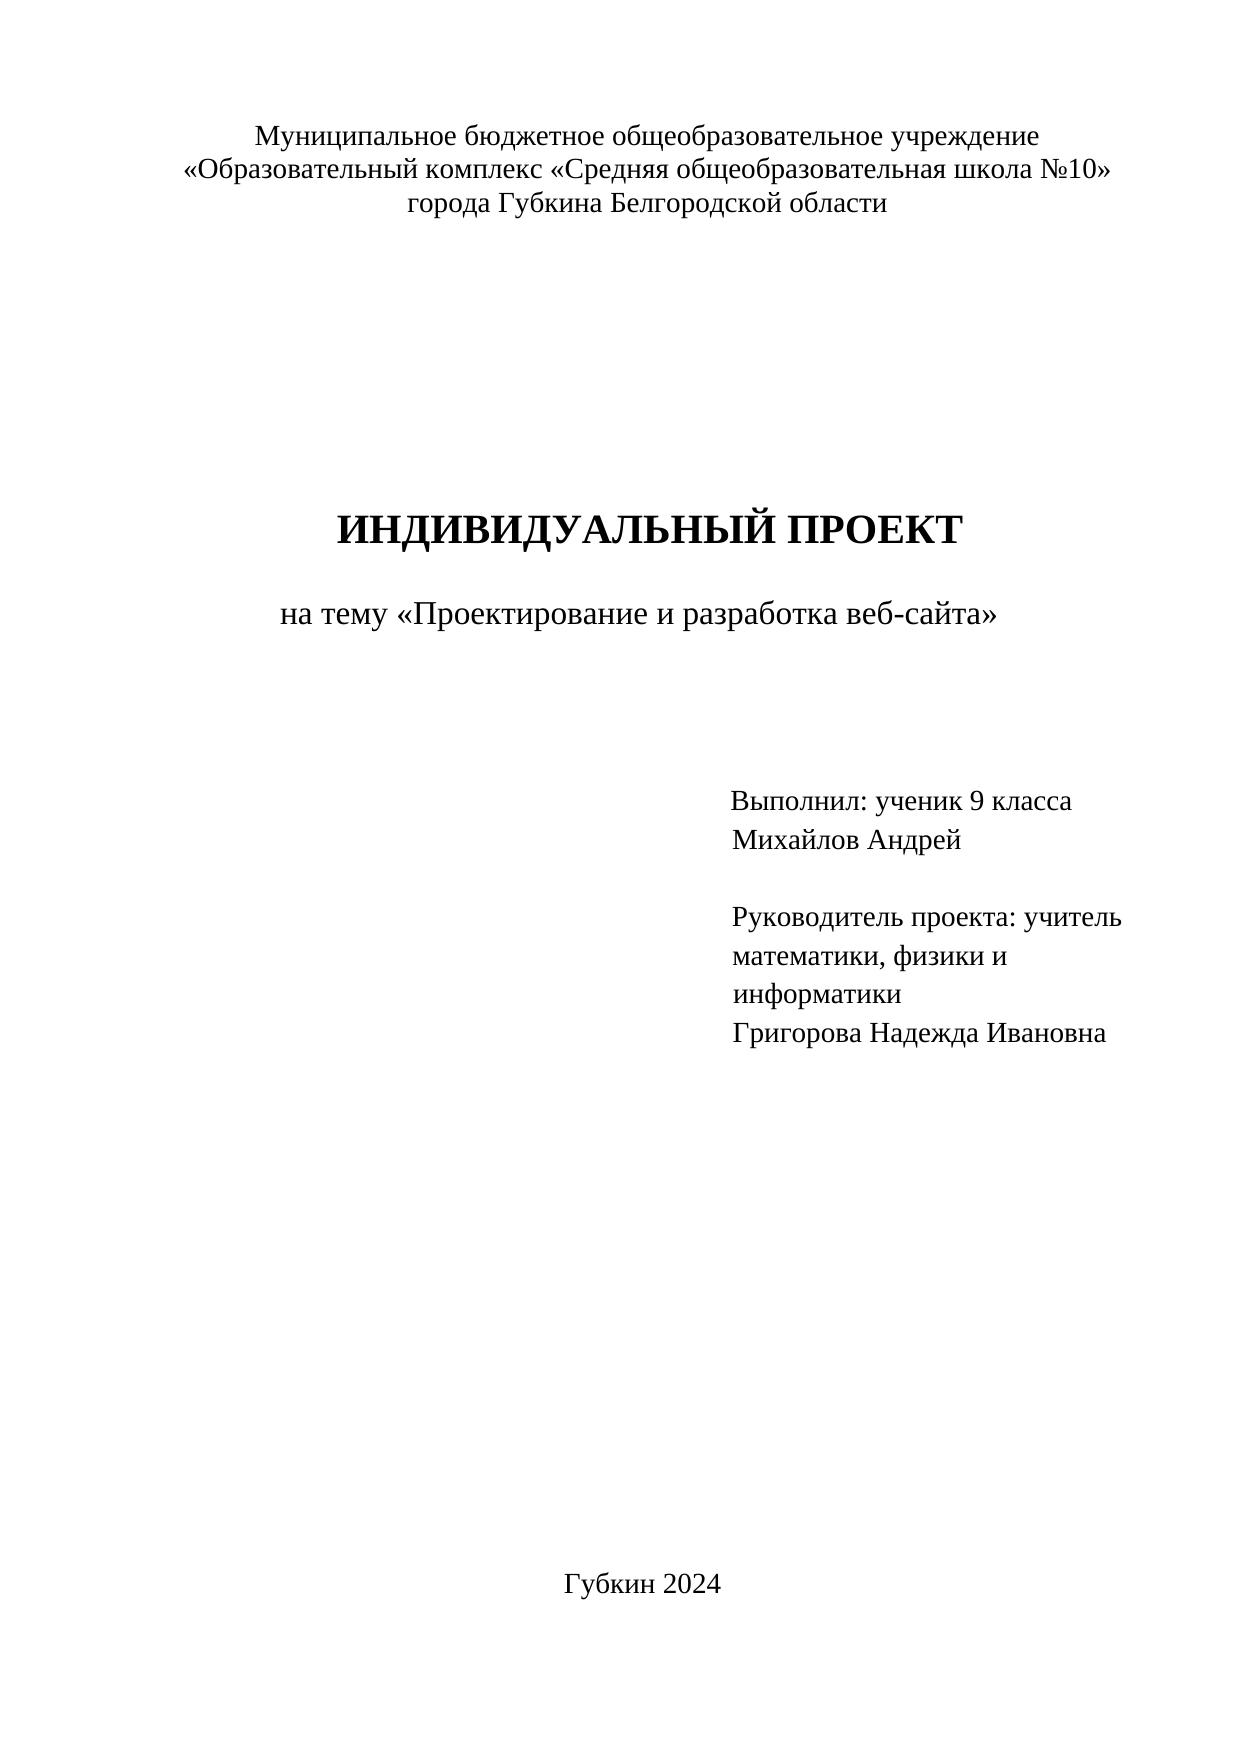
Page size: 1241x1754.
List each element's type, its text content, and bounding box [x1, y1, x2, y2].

text информатики [177, 977, 1122, 1010]
text «Образовательный комплекс «Средняя общеобразовательная школа №10» города Губкина Белгородской области [177, 152, 1117, 219]
text Руководитель проекта: учитель [680, 899, 1122, 933]
text Муниципальное бюджетное общеобразовательное учреждение [177, 118, 1116, 152]
text Выполнил: ученик 9 класса [177, 783, 1122, 817]
text математики, физики и [177, 938, 1122, 972]
text Михайлов Андрей [177, 822, 1122, 856]
text на тему «Проектирование и разработка веб-сайта» [177, 593, 1101, 632]
text Губкин 2024 [177, 1566, 1107, 1599]
text Григорова Надежда Ивановна [177, 1015, 1122, 1049]
text ИНДИВИДУАЛЬНЫЙ ПРОЕКТ [177, 505, 1122, 553]
